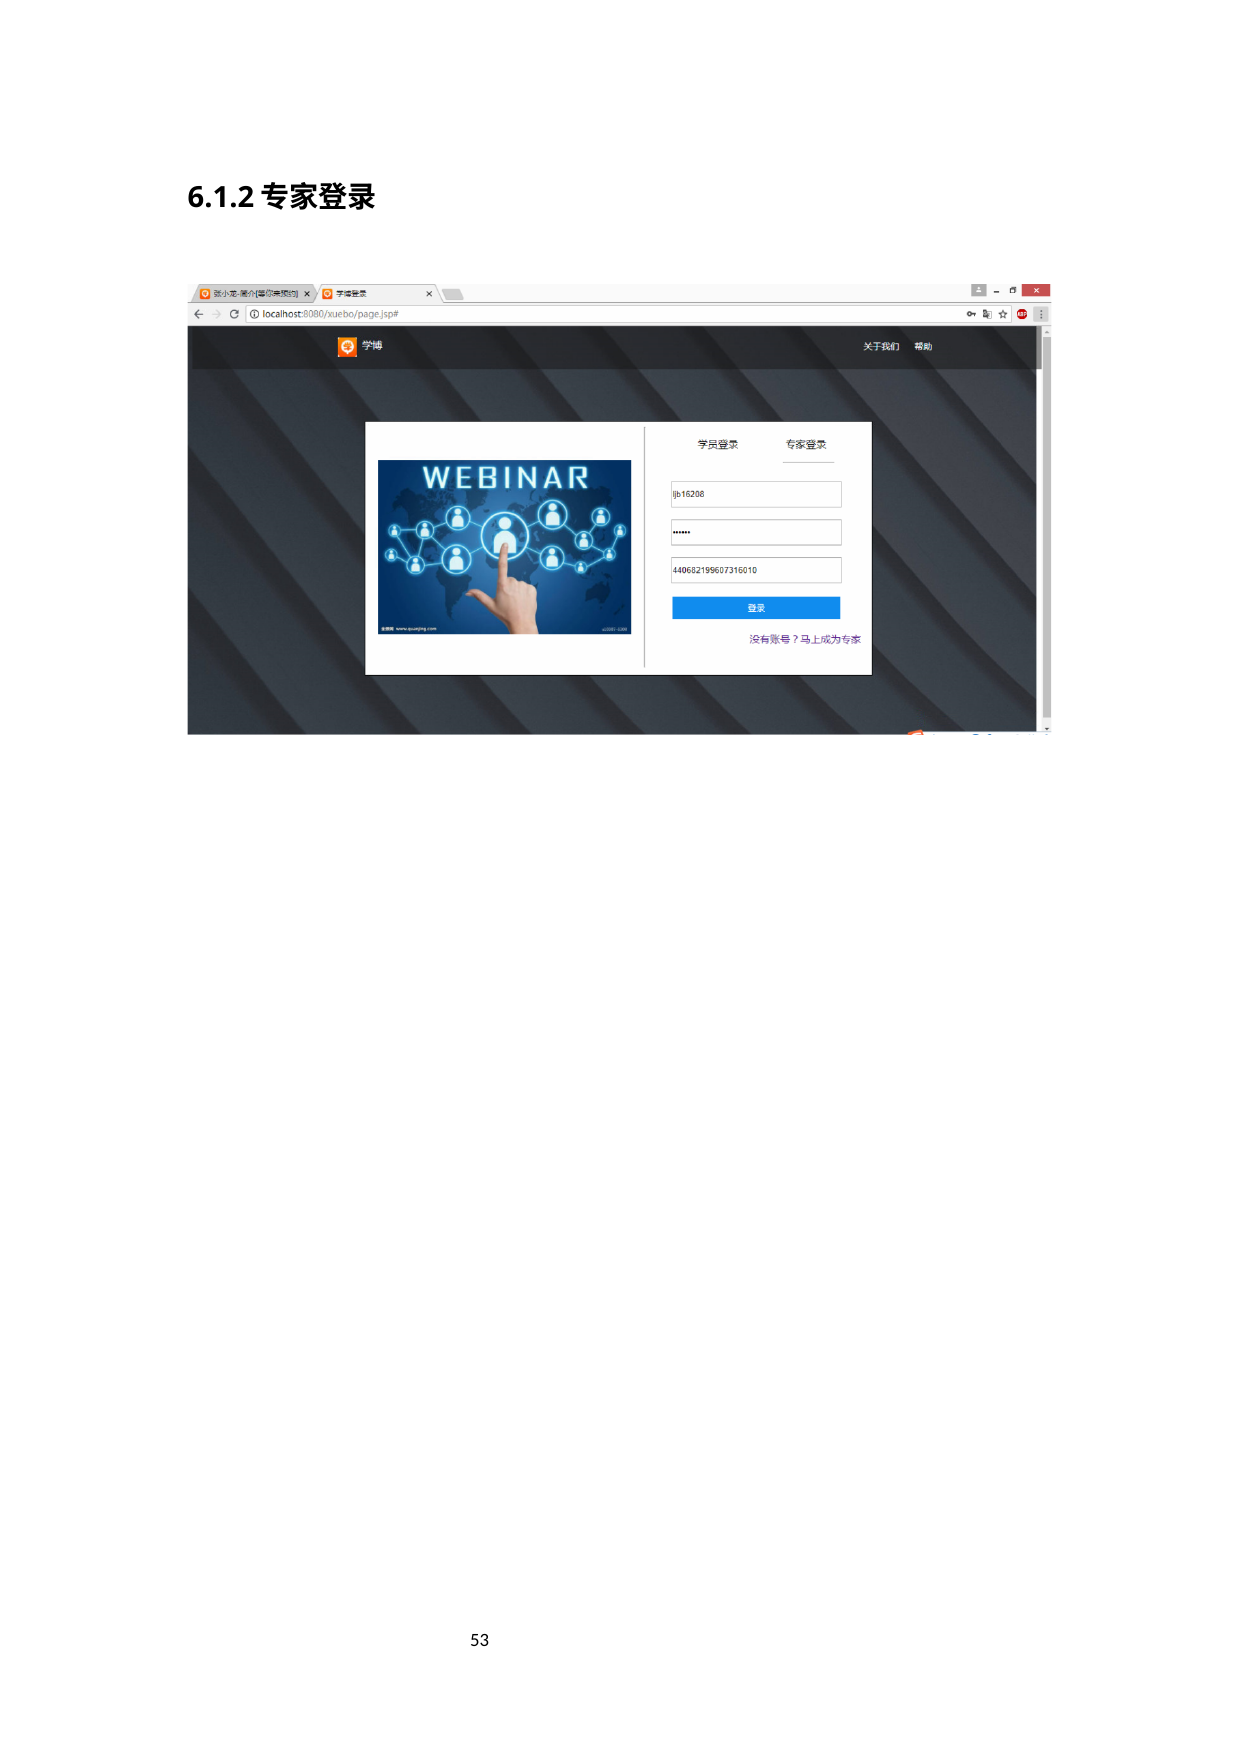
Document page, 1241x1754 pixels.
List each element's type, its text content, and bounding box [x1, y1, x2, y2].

picture [187, 284, 1052, 735]
subtitle 6.1.2专家登录 [187, 162, 1053, 227]
